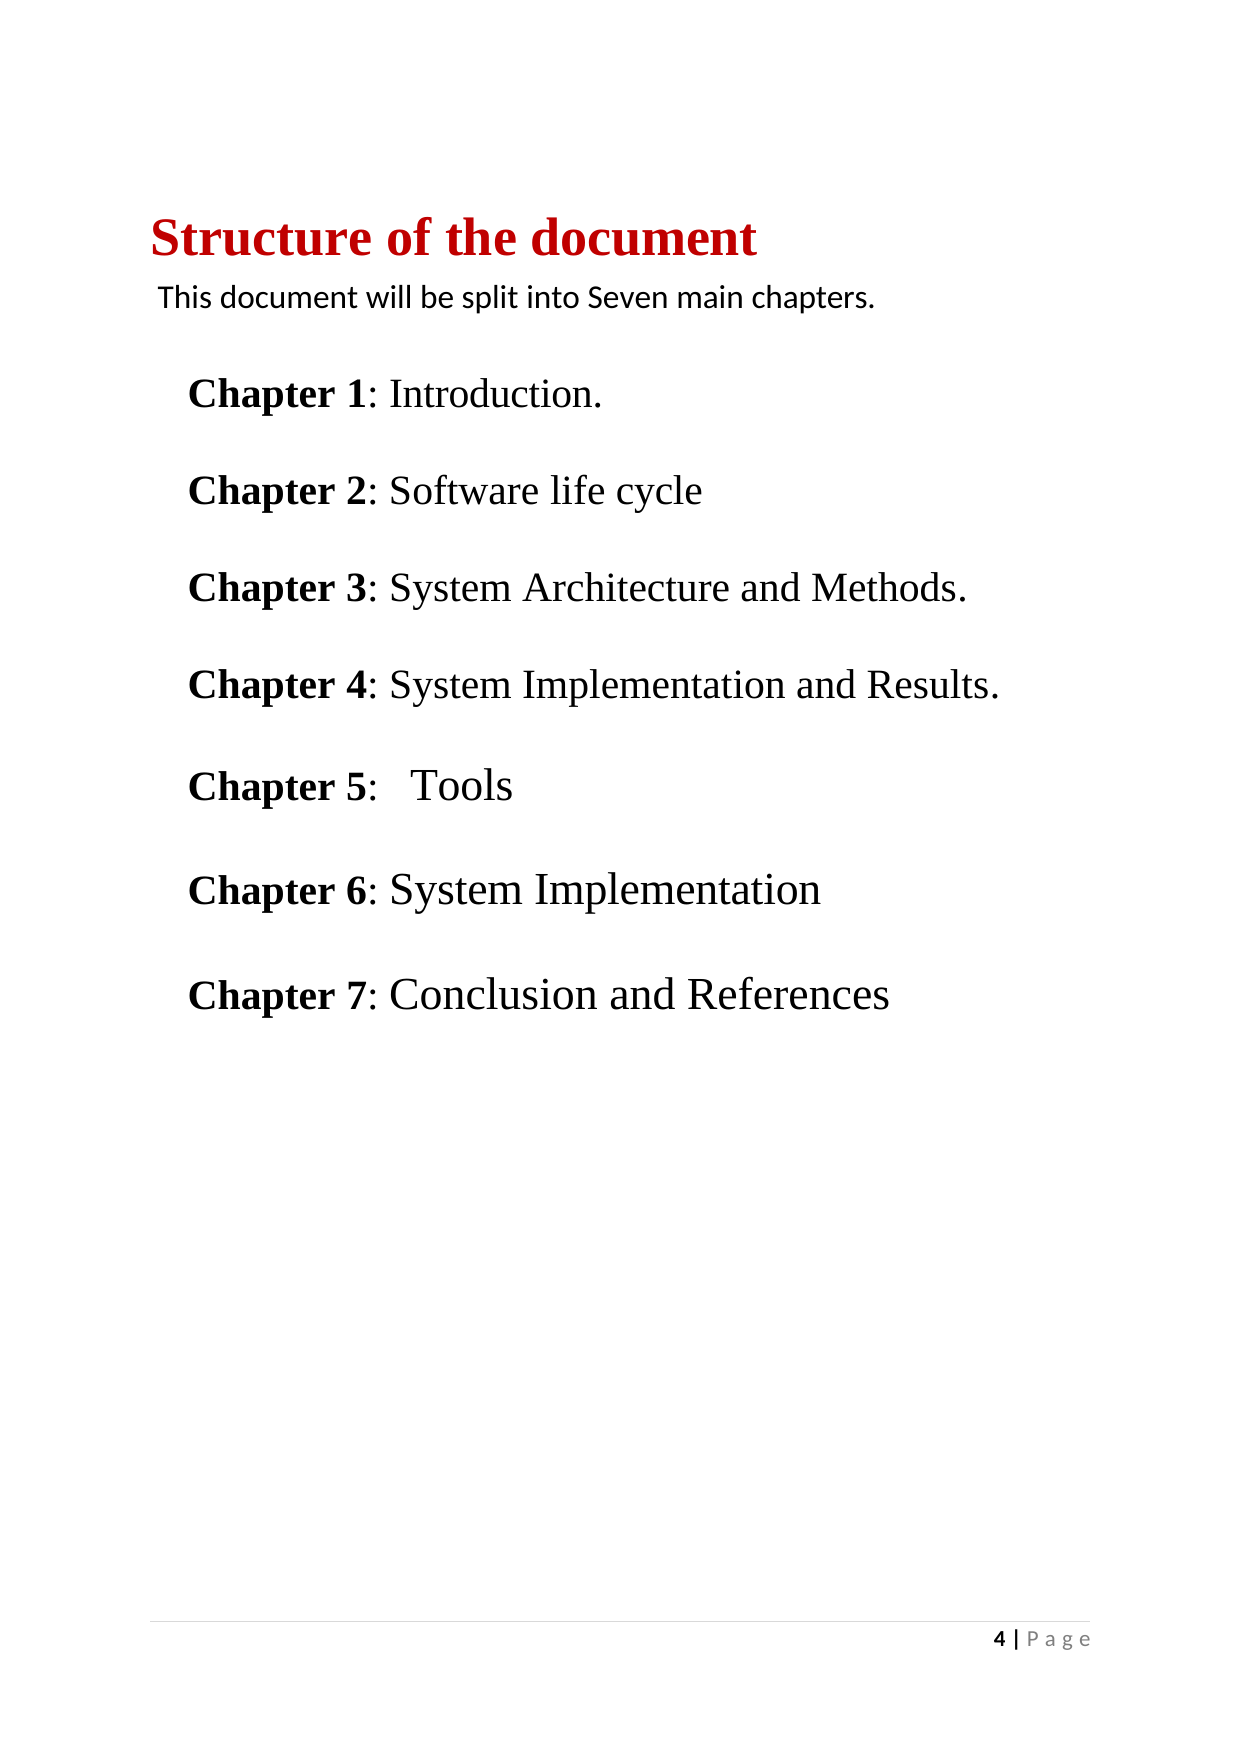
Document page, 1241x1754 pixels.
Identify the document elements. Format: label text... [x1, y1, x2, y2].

text Chapter 1: Introduction. [187, 368, 1090, 416]
subtitle Structure of the document [150, 205, 1090, 267]
text Chapter 6: System Implementation [187, 862, 1090, 914]
text Chapter 3: System Architecture and Methods. [187, 563, 1090, 611]
text Chapter 4: System Implementation and Results. [187, 660, 1090, 708]
text Chapter 7: Conclusion and References [187, 966, 1090, 1019]
text Chapter 5: Tools [187, 757, 1090, 810]
text This document will be split into Seven main chapters. [150, 276, 1090, 316]
text Chapter 2: Software life cycle [187, 465, 1090, 513]
